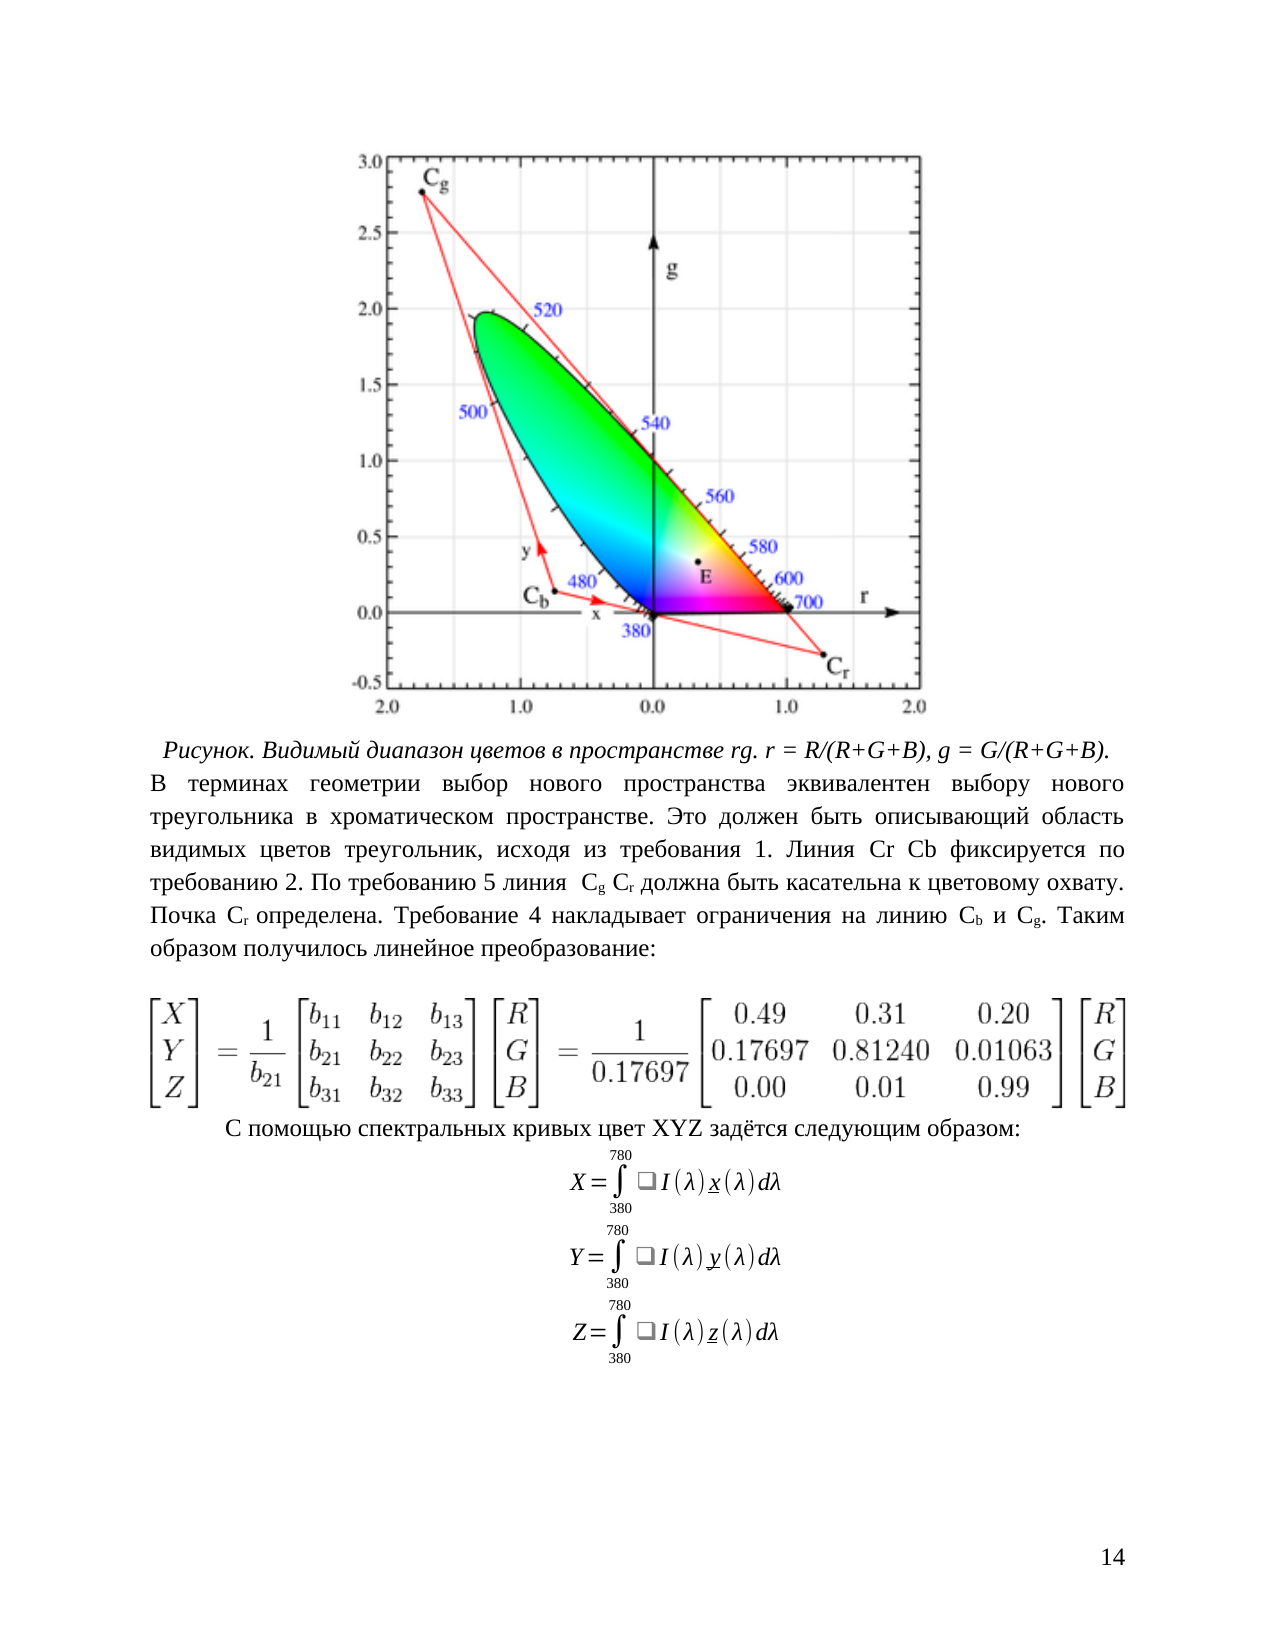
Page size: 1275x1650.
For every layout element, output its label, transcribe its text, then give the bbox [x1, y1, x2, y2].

text Рисунок. Видимый диапазон цветов в пространстве rg. r = R/(R+G+B), g = G/(R+G+B). [150, 735, 1125, 763]
text С помощью спектральных кривых цвет XYZ задётся следующим образом: [150, 1113, 1125, 1142]
text В терминах геометрии выбор нового пространства эквивалентен выбору нового треугольника в хроматическом пространстве. Это должен быть описывающий область видимых цветов треугольник, исходя из требования 1. Линия Cr Cb фиксируется по требованию 2. По требованию 5 линия Cg Cr должна быть касательна к цветовому охвату. Почка Cr определена. Требование 4 накладывает ограничения на линию Cb и Cg. Таким образом получилось линейное преобразование: [150, 768, 1125, 962]
picture [150, 998, 1125, 1110]
picture [347, 150, 928, 731]
